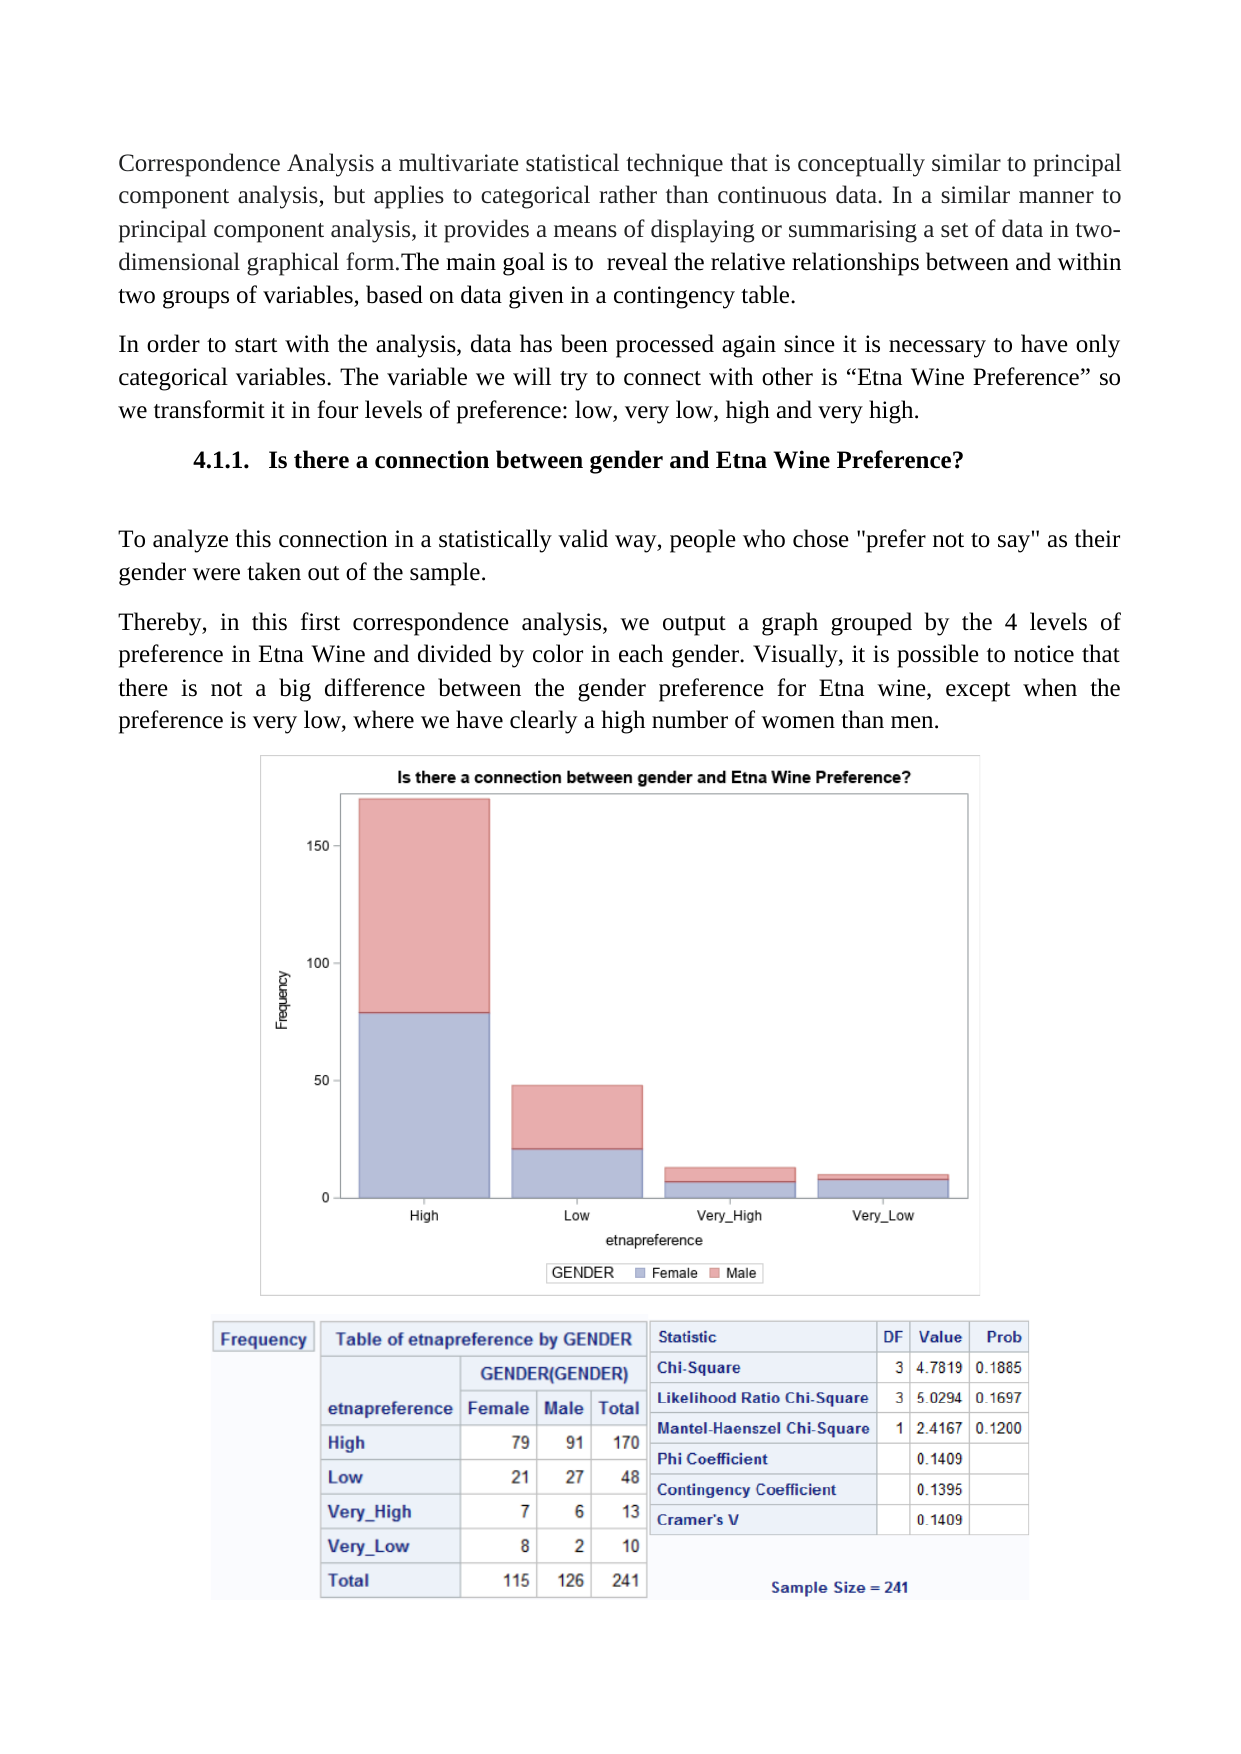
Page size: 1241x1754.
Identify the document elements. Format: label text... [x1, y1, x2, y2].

text Correspondence Analysis a multivariate statistical technique that is conceptually similar to principal component analysis, but applies to categorical rather than continuous data. In a similar manner to principal component analysis, it provides a means of displaying or summarising a set of data in two-dimensional graphical form.The main goal is to reveal the relative relationships between and within two groups of variables, based on data given in a contingency table. [118, 275, 1122, 308]
picture [210, 1314, 1030, 1600]
picture [260, 755, 980, 1296]
text Thereby, in this first correspondence analysis, we output a graph grouped by the 4 levels of preference in Etna Wine and divided by color in each gender. Visually, it is possible to notice that there is not a big difference between the gender preference for Etna wine, except when the preference is very low, where we have clearly a high number of women than men. [118, 607, 1122, 734]
text In order to start with the analysis, data has been processed again since it is necessary to have only categorical variables. The variable we will try to connect with other is “Etna Wine Preference” so we transformit it in four levels of preference: low, very low, high and very high. [118, 329, 1122, 424]
subtitle Is there a connection between gender and Etna Wine Preference? [193, 445, 1122, 474]
text To analyze this connection in a statistically valid way, people who chose "prefer not to say" as their gender were taken out of the sample. [118, 524, 1122, 586]
text Correspondence Analysis a multivariate statistical technique that is conceptually similar to principal component analysis, but applies to categorical rather than continuous data. In a similar manner to principal component analysis, it provides a means of displaying or summarising a set of data in two-dimensional graphical form.The main goal is to reveal the relative relationships between and within two groups of variables, based on data given in a contingency table. [118, 148, 1122, 214]
